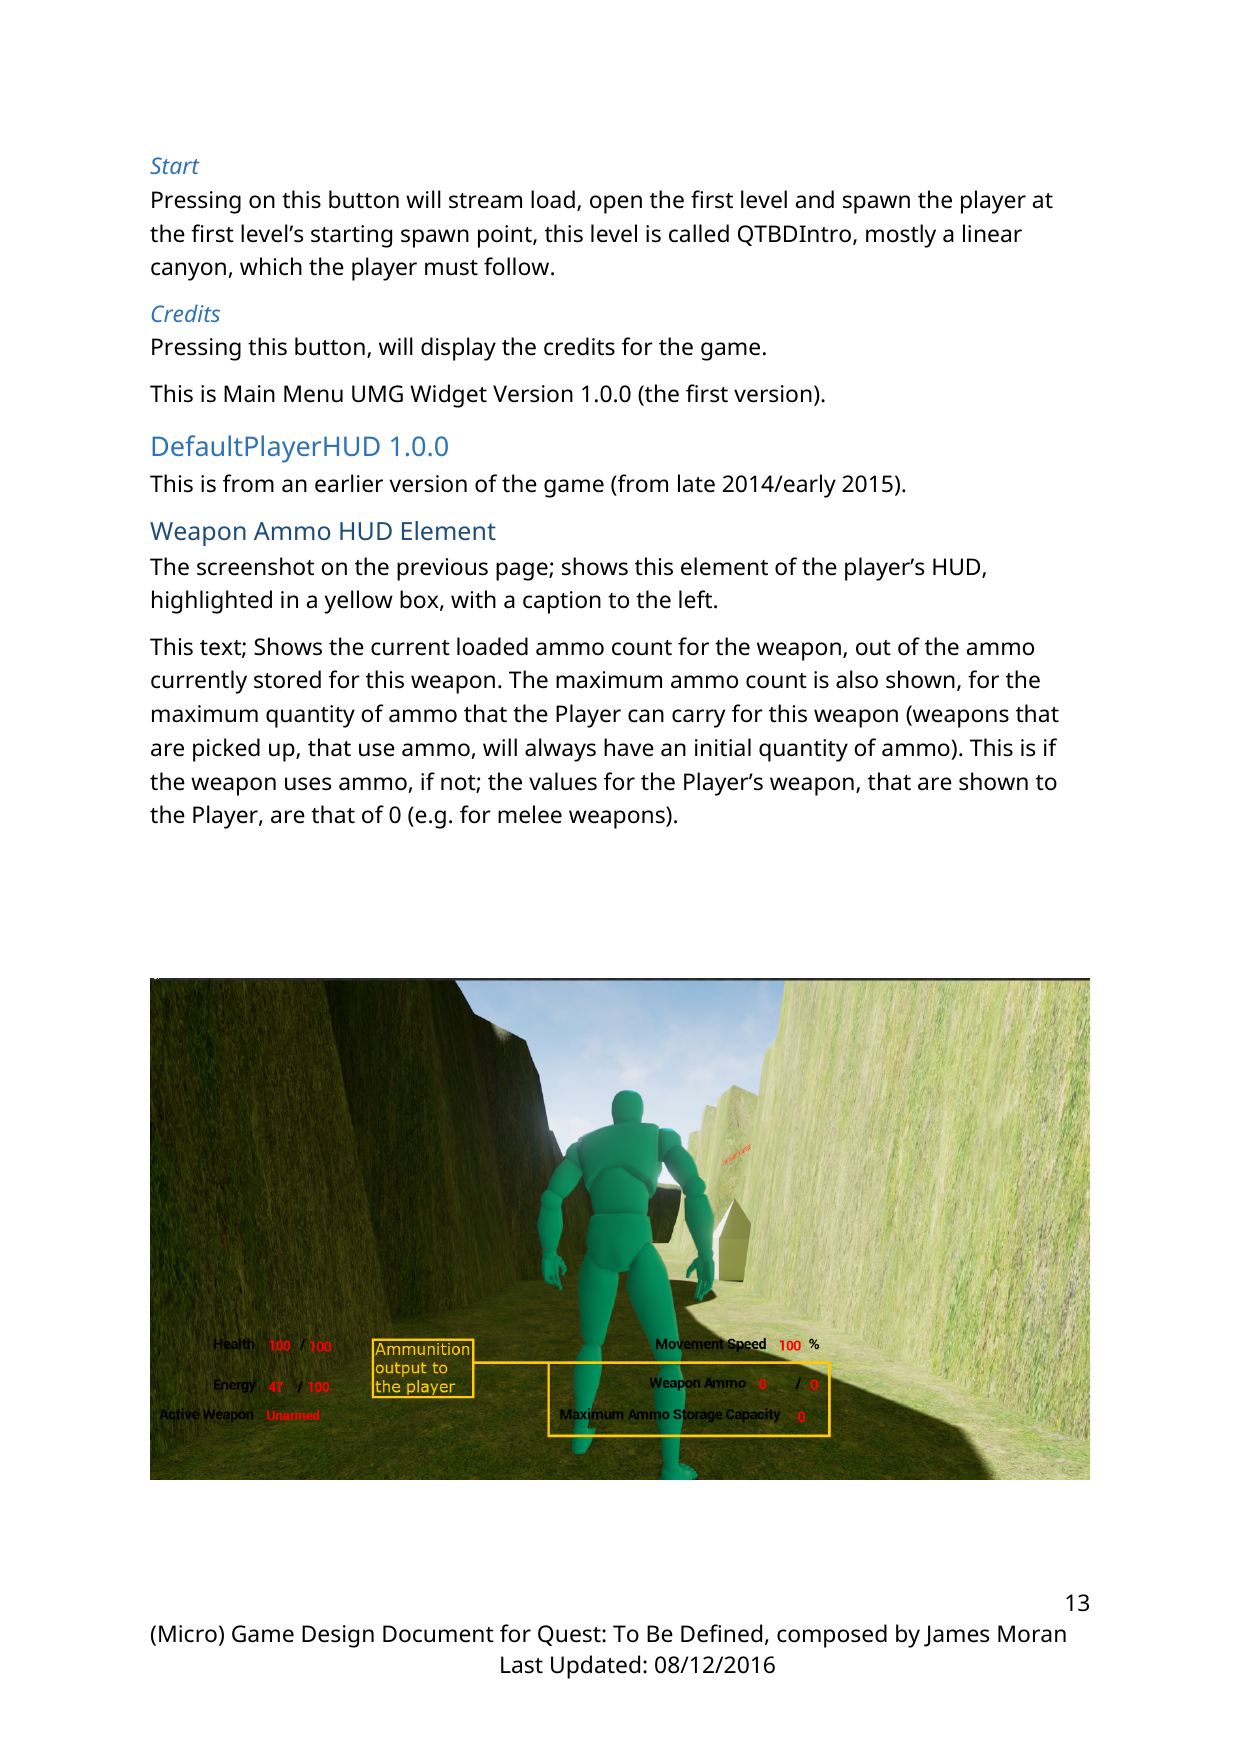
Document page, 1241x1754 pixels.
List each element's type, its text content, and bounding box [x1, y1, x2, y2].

text The screenshot on the previous page; shows this element of the player’s HUD, highlighted in a yellow box, with a caption to the left. [150, 551, 1090, 616]
text Pressing on this button will stream load, open the first level and spawn the player at the first level’s starting spawn point, this level is called QTBDIntro, mostly a linear canyon, which the player must follow. [150, 184, 1090, 282]
subtitle Credits [150, 297, 1090, 329]
text This is Main Menu UMG Widget Version 1.0.0 (the first version). [150, 377, 1090, 409]
picture [150, 978, 1091, 1480]
text Pressing this button, will display the credits for the game. [150, 331, 1090, 362]
text This is from an earlier version of the game (from late 2014/early 2015). [150, 468, 1090, 499]
subtitle Weapon Ammo HUD Element [150, 514, 1090, 548]
subtitle DefaultPlayerHUD 1.0.0 [150, 428, 1090, 465]
text This text; Shows the current loaded ammo count for the weapon, out of the ammo currently stored for this weapon. The maximum ammo count is also shown, for the maximum quantity of ammo that the Player can carry for this weapon (weapons that are picked up, that use ammo, will always have an initial quantity of ammo). This is if the weapon uses ammo, if not; the values for the Player’s weapon, that are shown to the Player, are that of 0 (e.g. for melee weapons). [150, 631, 1090, 831]
subtitle Start [150, 150, 1090, 181]
